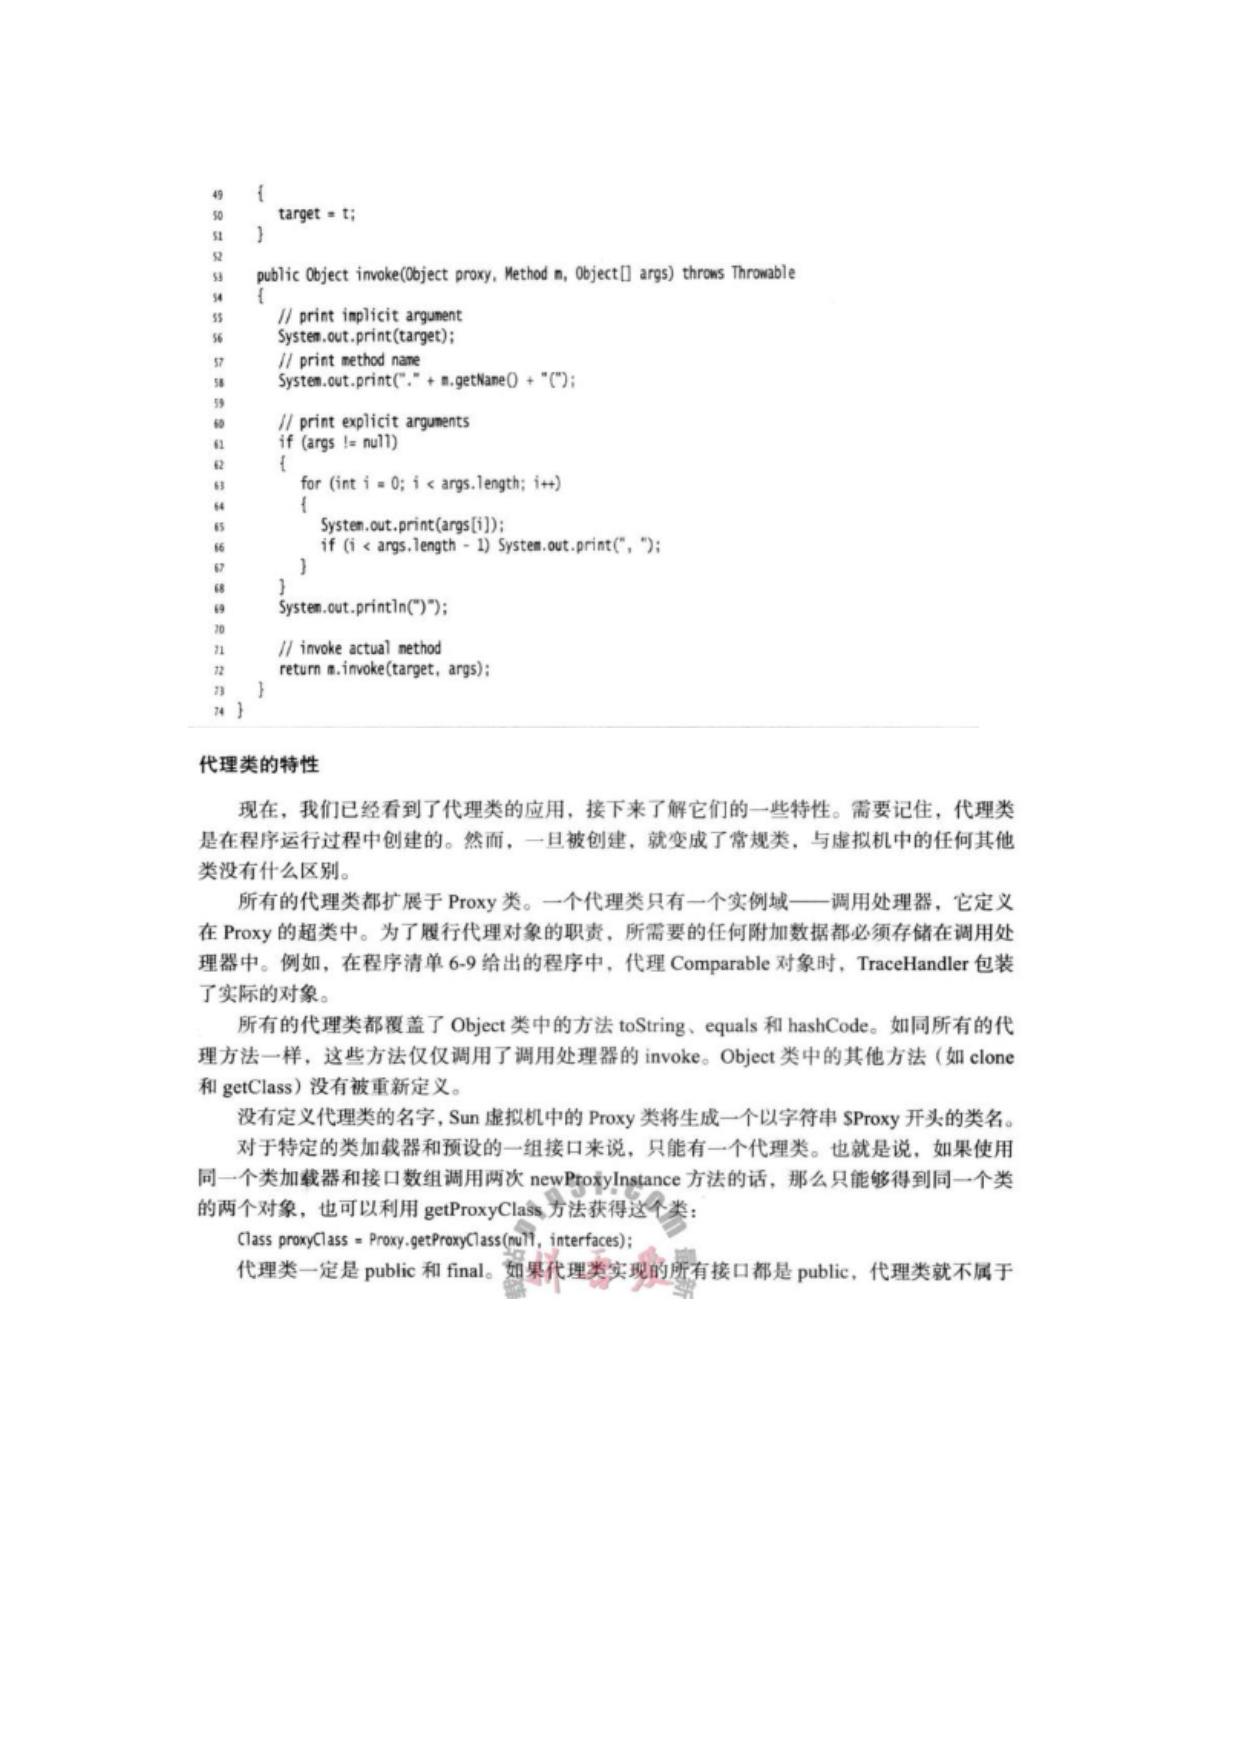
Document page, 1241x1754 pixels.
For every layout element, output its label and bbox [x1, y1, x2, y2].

picture [187, 162, 980, 728]
picture [187, 747, 1053, 1299]
